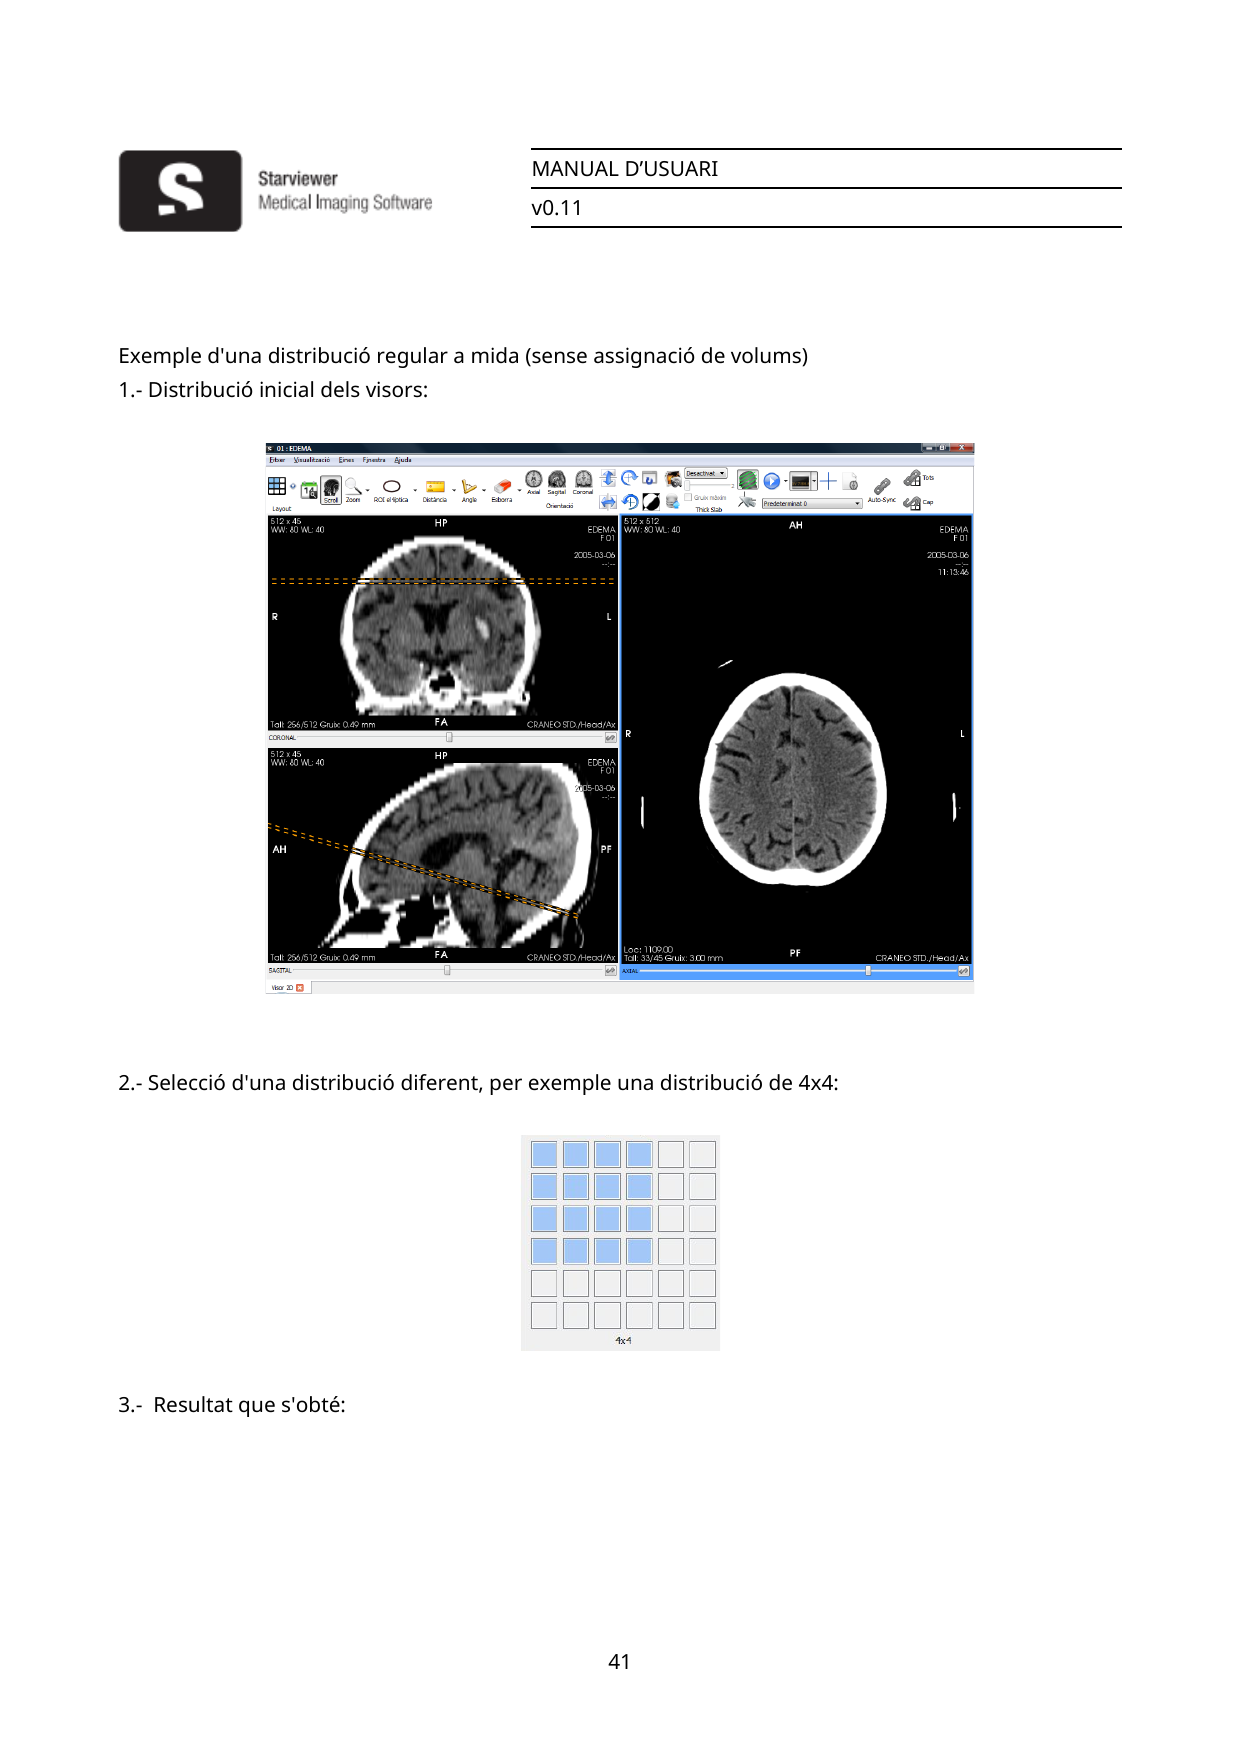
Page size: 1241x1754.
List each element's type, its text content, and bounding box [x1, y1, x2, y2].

picture [265, 443, 975, 994]
text 3.- Resultat que s'obté: [118, 1390, 1122, 1418]
text Exemple d'una distribució regular a mida (sense assignació de volums) [118, 341, 1122, 370]
picture [520, 1135, 721, 1351]
text 1.- Distribució inicial dels visors: [118, 376, 1122, 404]
text 2.- Selecció d'una distribució diferent, per exemple una distribució de 4x4: [118, 1068, 1122, 1096]
